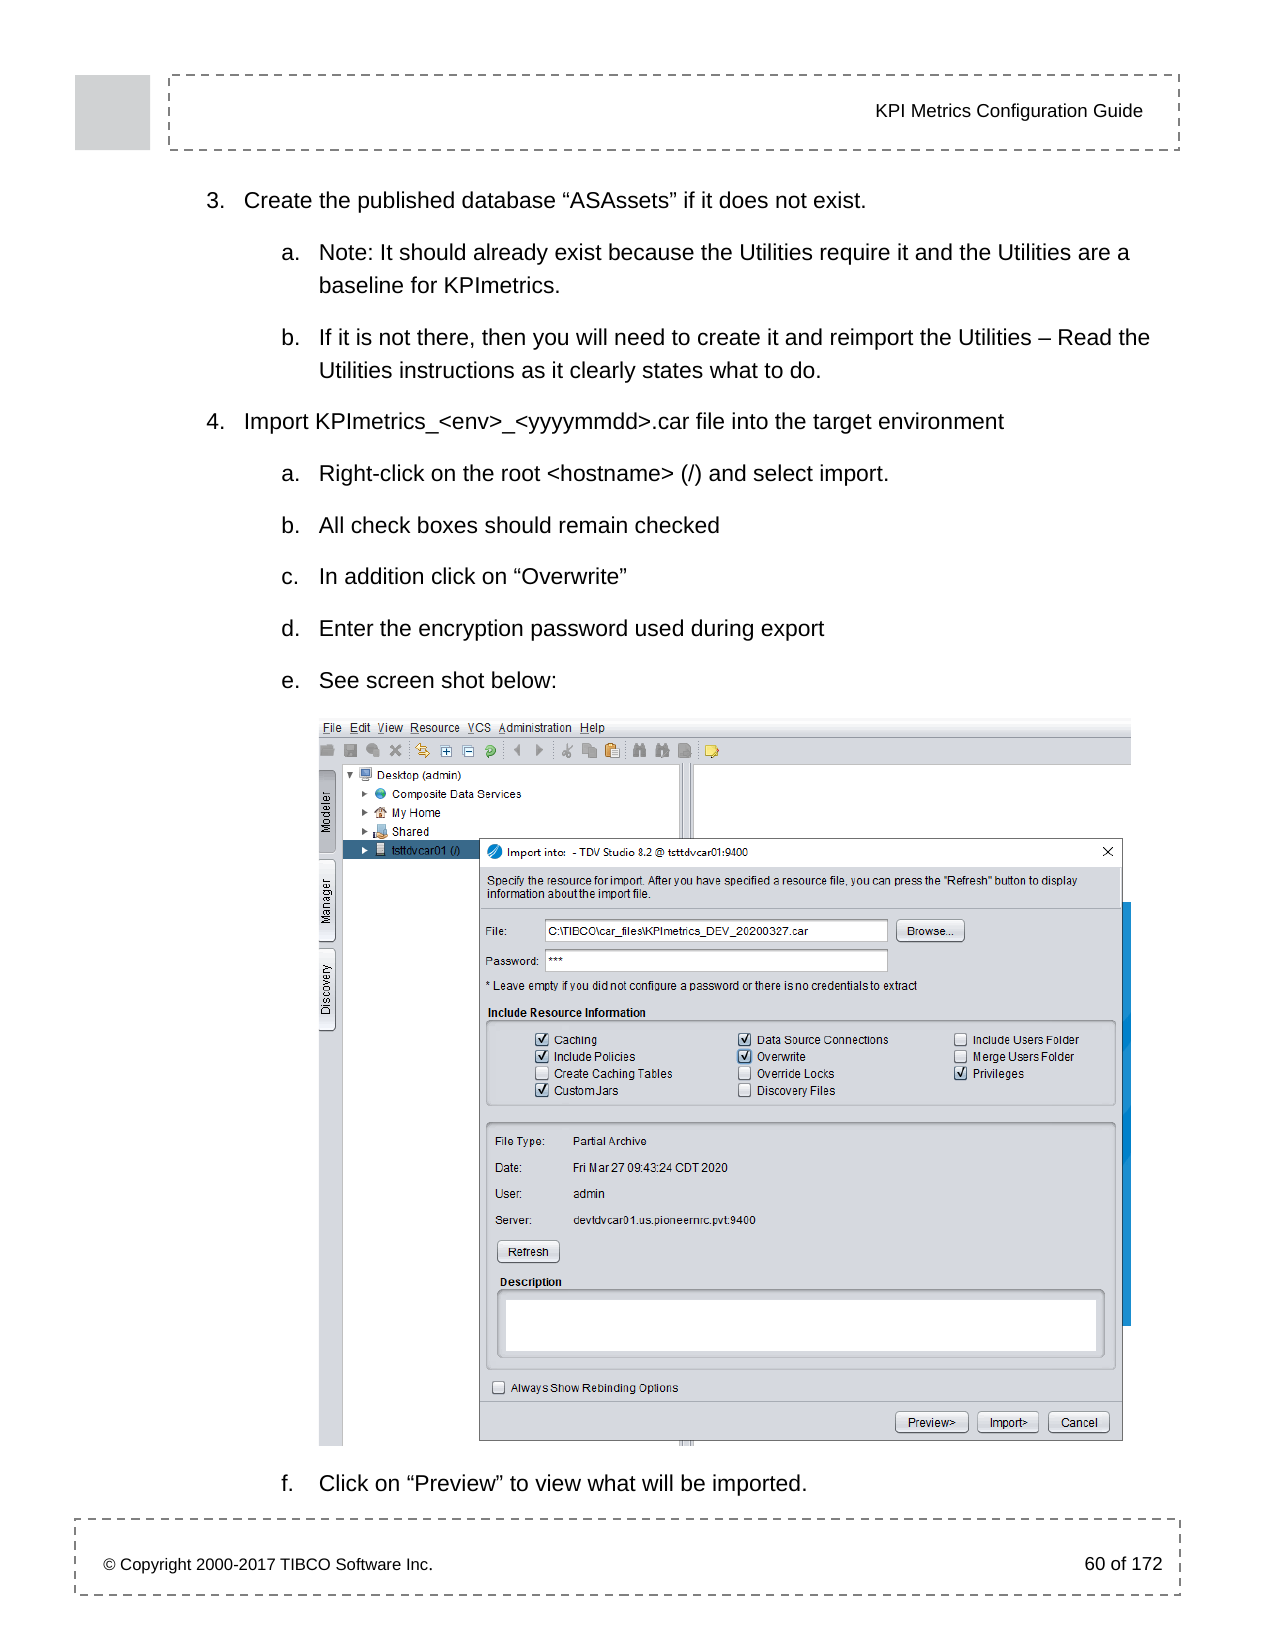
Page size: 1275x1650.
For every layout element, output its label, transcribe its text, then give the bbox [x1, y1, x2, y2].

list All check boxes should remain checked [281, 512, 1162, 538]
list Import KPImetrics_<env>_<yyyymmdd>.car file into the target environment [206, 408, 1162, 435]
list Note: It should already exist because the Utilities require it and the Utilities are a baseline for KPImetrics. [281, 239, 1162, 298]
list If it is not there, then you will need to create it and reimport the Utilities – Read the Utilities instructions as it clearly states what to do. [281, 324, 1162, 383]
list Click on “Preview” to view what will be imported. [281, 1470, 1162, 1496]
list Right-click on the root <hostname> (/) and select import. [281, 460, 1162, 486]
picture [318, 718, 1131, 1446]
list Create the published database “ASAssets” if it does not exist. [206, 187, 1162, 214]
list In addition click on “Overwrite” [281, 563, 1162, 590]
list See screen shot below: [281, 667, 1162, 693]
list Enter the encryption password used during export [281, 615, 1162, 641]
